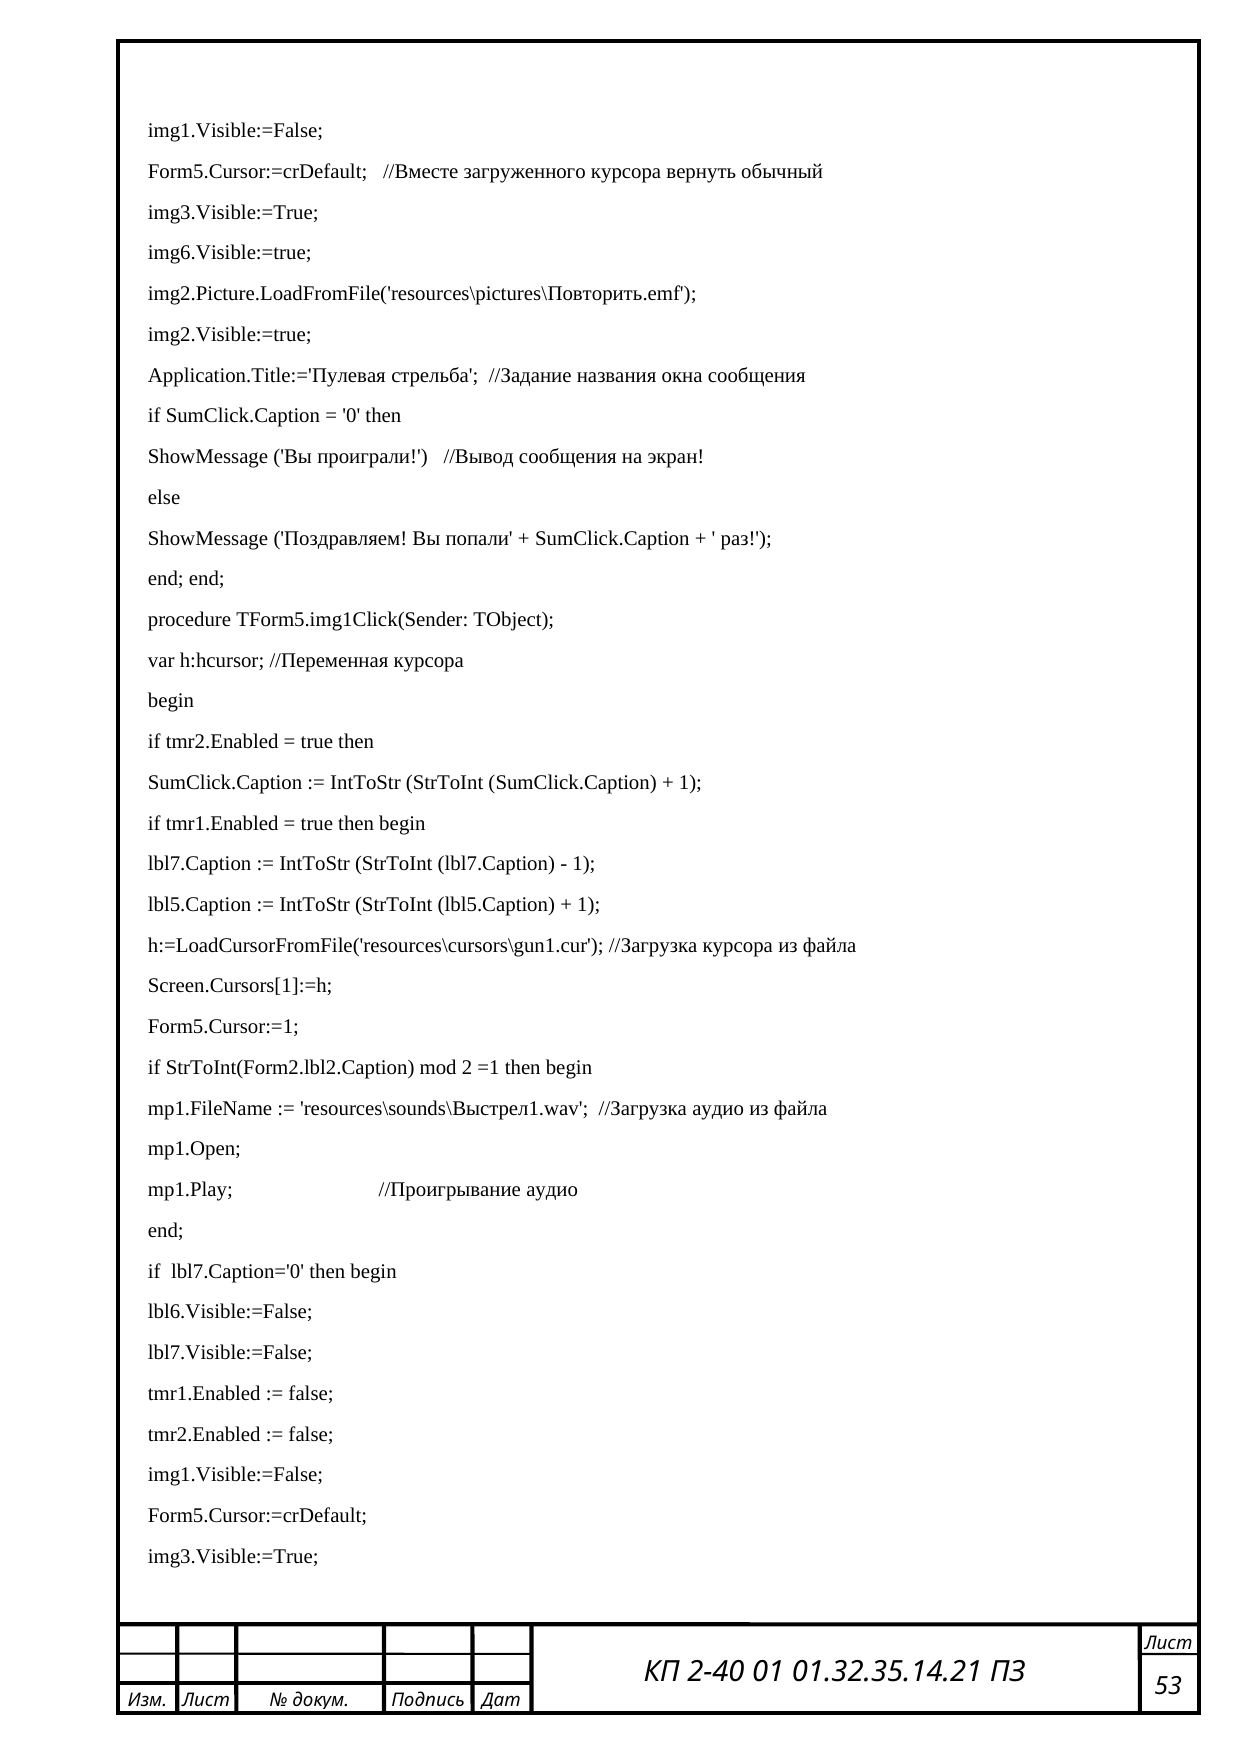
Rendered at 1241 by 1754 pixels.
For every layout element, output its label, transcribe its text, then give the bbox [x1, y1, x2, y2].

text img3.Visible:=True; [148, 1544, 1181, 1568]
text if StrToInt(Form2.lbl2.Caption) mod 2 =1 then begin [148, 1055, 1181, 1079]
text SumClick.Caption := IntToStr (StrToInt (SumClick.Caption) + 1); [148, 770, 1181, 794]
text mp1.Open; [148, 1136, 1181, 1160]
text mp1.Play; //Проигрывание аудио [148, 1177, 1181, 1201]
text img1.Visible:=False; [148, 1462, 1181, 1486]
text img6.Visible:=true; [148, 240, 1181, 264]
text Form5.Cursor:=1; [148, 1014, 1181, 1038]
text ShowMessage ('Вы проиграли!') //Вывод сообщения на экран! [148, 444, 1181, 468]
text lbl7.Caption := IntToStr (StrToInt (lbl7.Caption) - 1); [148, 851, 1181, 875]
text lbl5.Caption := IntToStr (StrToInt (lbl5.Caption) + 1); [148, 892, 1181, 916]
text end; end; [148, 566, 1181, 590]
text img3.Visible:=True; [148, 199, 1181, 224]
text procedure TForm5.img1Click(Sender: TObject); [148, 607, 1181, 631]
text begin [148, 688, 1181, 712]
text var h:hcursor; //Переменная курсора [148, 648, 1181, 672]
text else [148, 485, 1181, 509]
text img2.Picture.LoadFromFile('resources\pictures\Повторить.emf'); [148, 281, 1181, 305]
text if SumClick.Caption = '0' then [148, 403, 1181, 427]
text lbl7.Visible:=False; [148, 1340, 1181, 1364]
text Form5.Cursor:=crDefault; [148, 1503, 1181, 1527]
text tmr1.Enabled := false; [148, 1381, 1181, 1405]
text mp1.FileName := 'resources\sounds\Выстрел1.wav'; //Загрузка аудио из файла [148, 1096, 1181, 1120]
text h:=LoadCursorFromFile('resources\cursors\gun1.cur'); //Загрузка курсора из файла [148, 933, 1181, 957]
text img1.Visible:=False; [148, 118, 1181, 142]
text ShowMessage ('Поздравляем! Вы попали' + SumClick.Caption + ' раз!'); [148, 525, 1181, 549]
text if lbl7.Caption='0' then begin [148, 1258, 1181, 1283]
text if tmr1.Enabled = true then begin [148, 811, 1181, 834]
text img2.Visible:=true; [148, 322, 1181, 346]
text Screen.Cursors[1]:=h; [148, 973, 1181, 997]
text if tmr2.Enabled = true then [148, 729, 1181, 753]
text end; [148, 1218, 1181, 1242]
text Application.Title:='Пулевая стрельба'; //Задание названия окна сообщения [148, 362, 1181, 387]
text Form5.Cursor:=crDefault; //Вместе загруженного курсора вернуть обычный [148, 159, 1181, 183]
text tmr2.Enabled := false; [148, 1421, 1181, 1446]
text lbl6.Visible:=False; [148, 1299, 1181, 1323]
